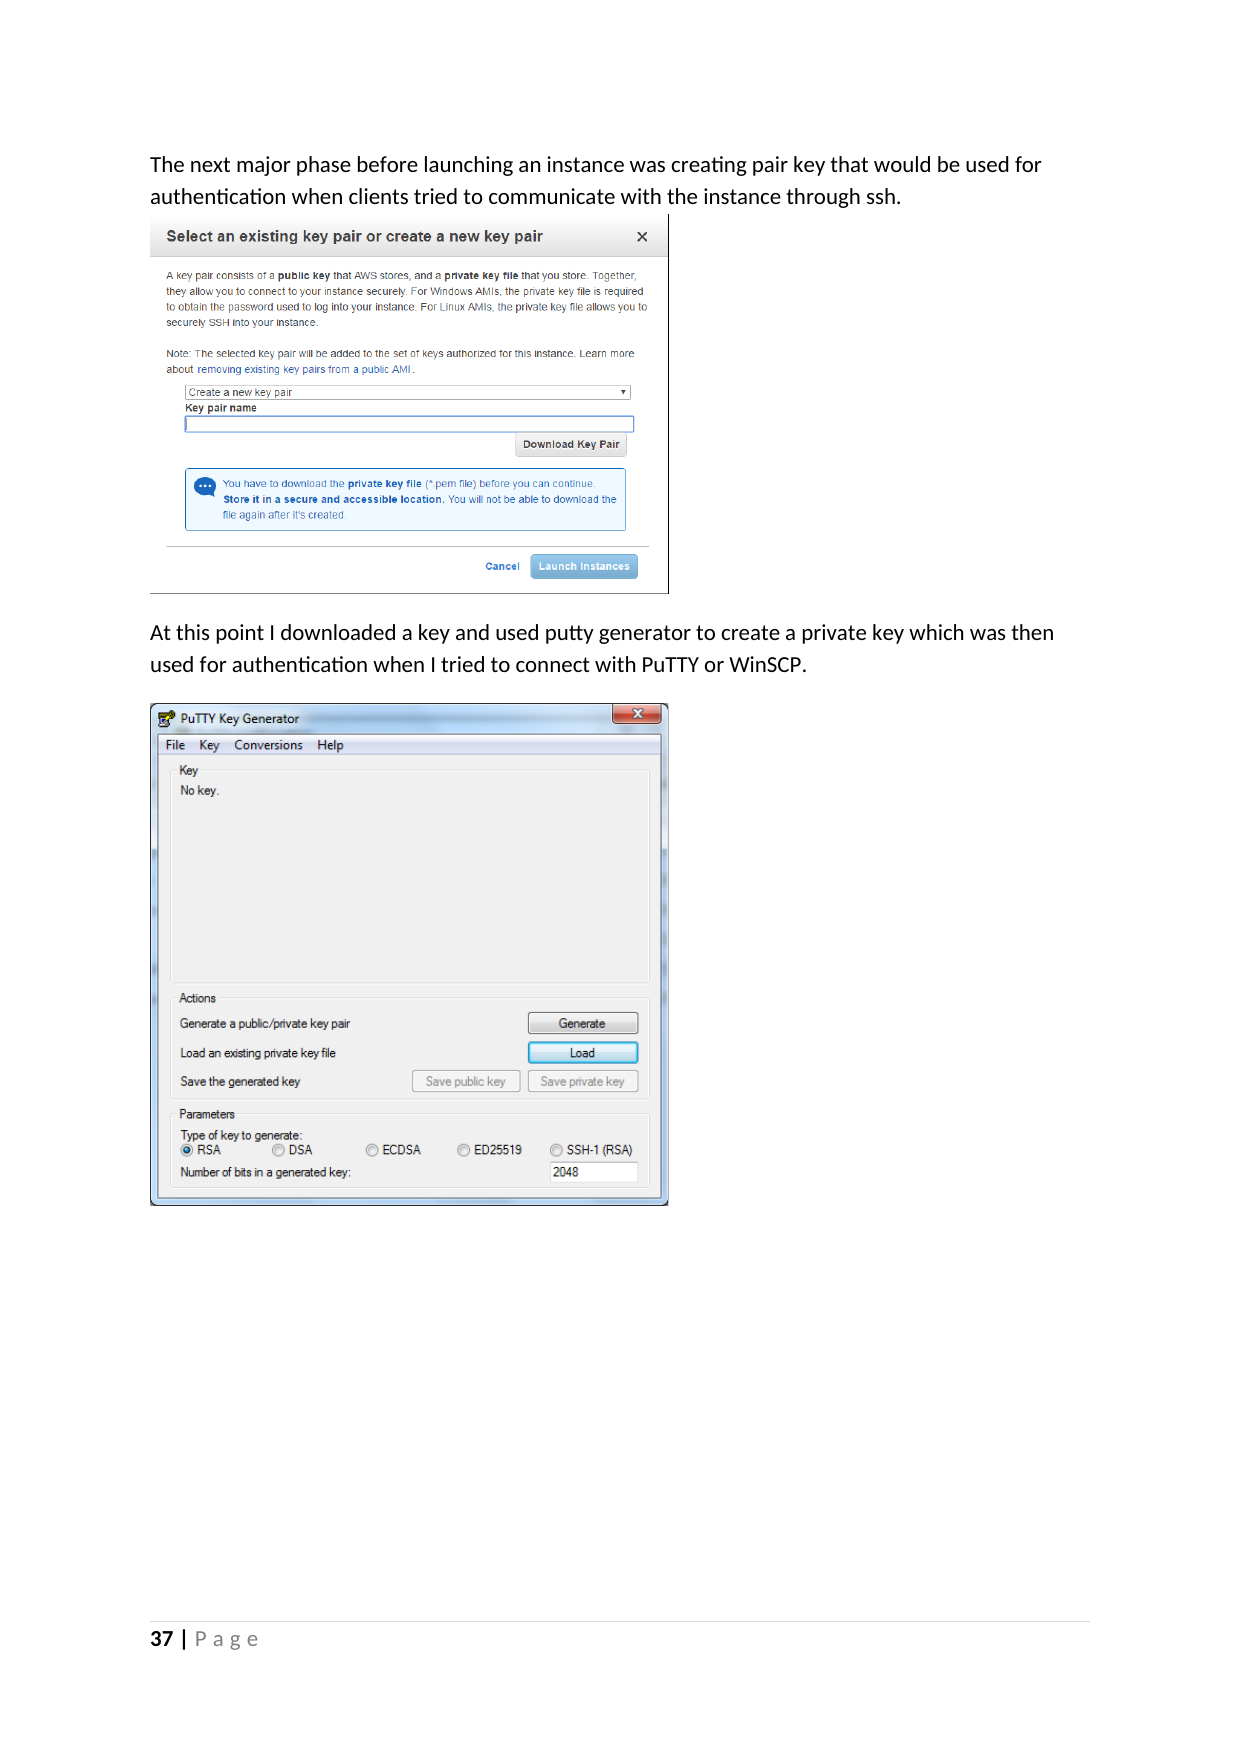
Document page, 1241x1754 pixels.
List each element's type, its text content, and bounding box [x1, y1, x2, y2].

text At this point I downloaded a key and used putty generator to create a private key which was then used for authentication when I tried to connect with PuTTY or WinSCP. [150, 618, 1090, 678]
picture [150, 214, 669, 594]
picture [150, 703, 669, 1206]
